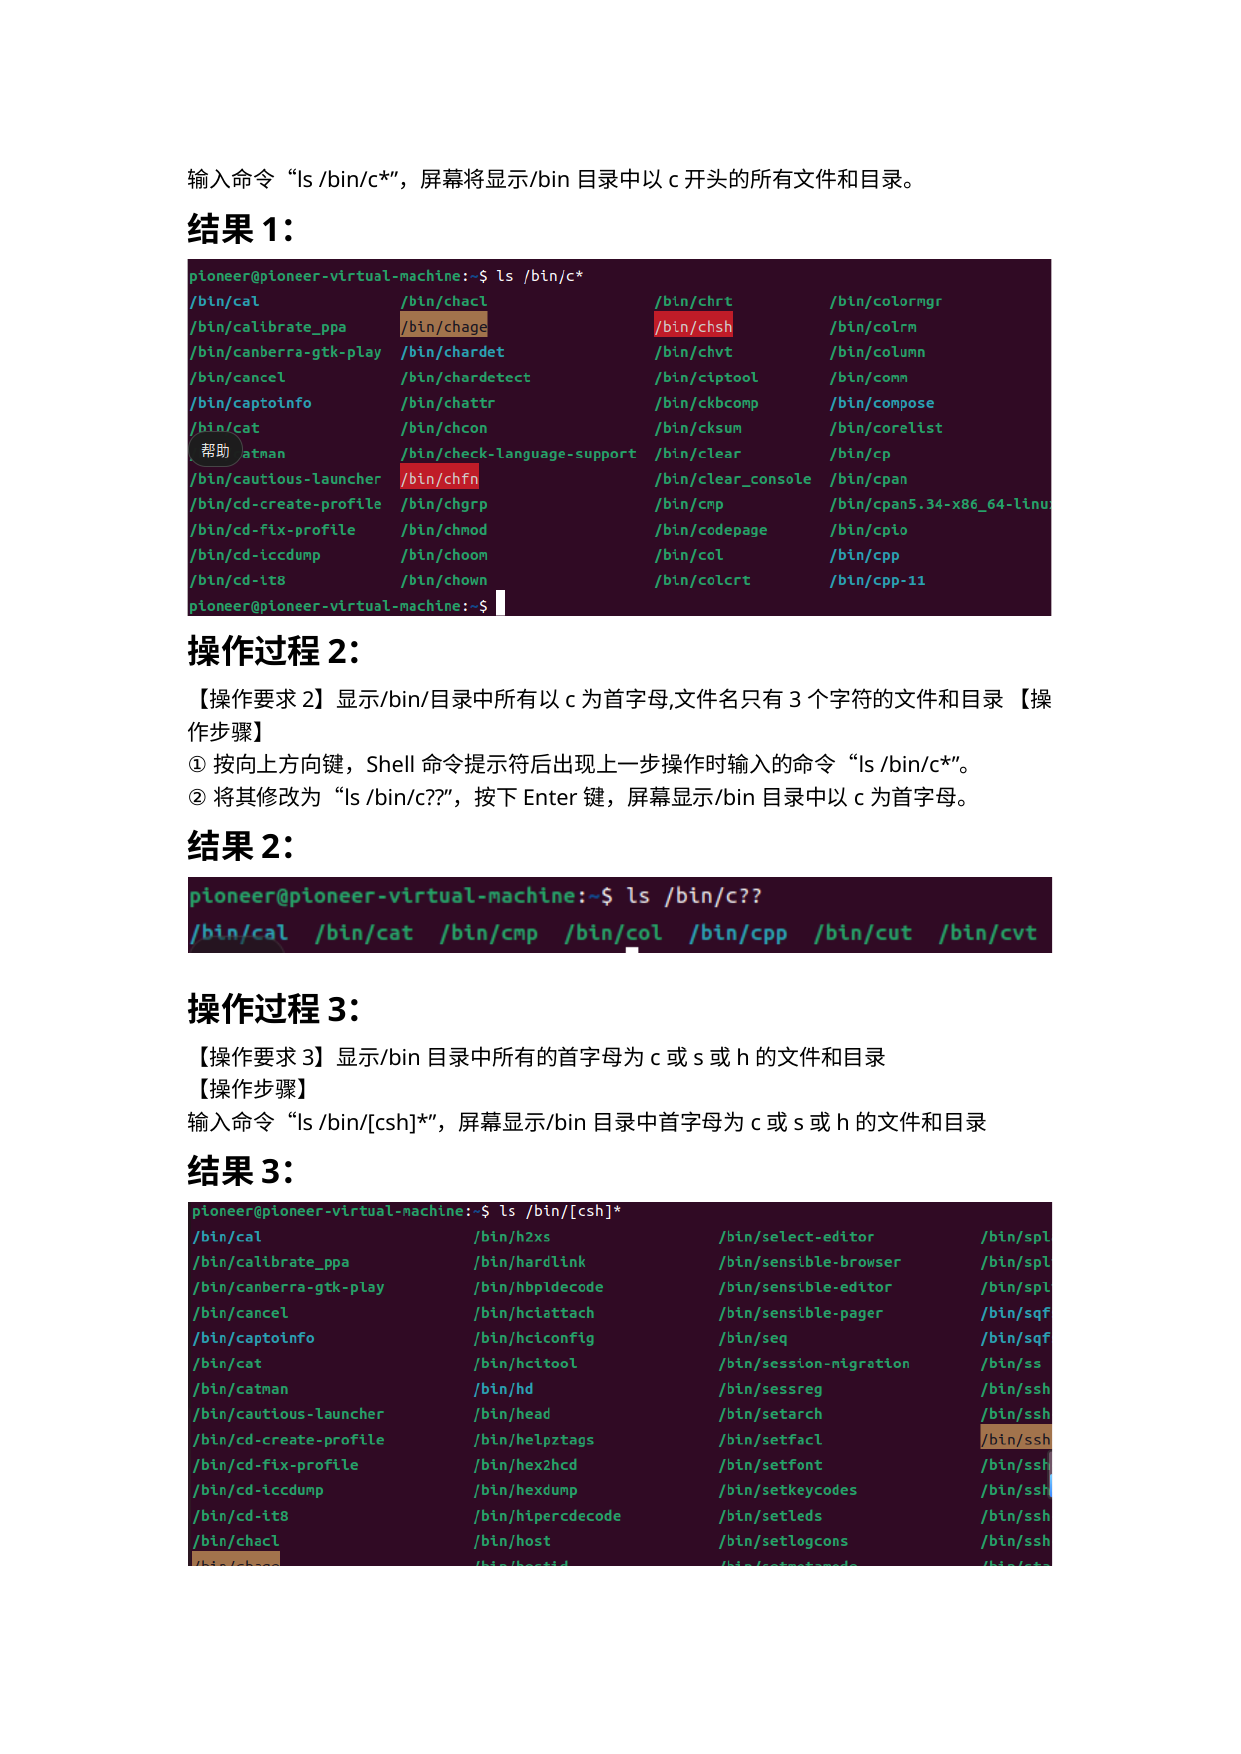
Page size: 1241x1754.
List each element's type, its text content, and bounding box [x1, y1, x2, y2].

text 操作过程2： [187, 617, 1053, 682]
text 输入命令“ls /bin/[csh]*”，屏幕显示/bin 目录中首字母为 c 或 s 或 h 的文件和目录 [187, 1104, 1053, 1137]
text 【操作步骤】 [187, 1072, 1053, 1104]
text 输入命令“ls /bin/c*”，屏幕将显示/bin 目录中以 c 开头的所有文件和目录。 [187, 162, 1053, 194]
text 【操作要求 2】显示/bin/目录中所有以 c 为首字母,文件名只有 3 个字符的文件和目录 【操作步骤】 [187, 682, 1053, 747]
text 【操作要求 3】显示/bin 目录中所有的首字母为 c 或 s 或 h 的文件和目录 [187, 1039, 1053, 1072]
picture [188, 877, 1053, 953]
text 结果2： [187, 812, 1053, 877]
text ① 按向上方向键，Shell 命令提示符后出现上一步操作时输入的命令“ls /bin/c*”。 [187, 747, 1053, 779]
text ② 将其修改为“ls /bin/c??”，按下 Enter 键，屏幕显示/bin 目录中以 c 为首字母。 [187, 779, 1053, 812]
text 结果3： [187, 1137, 1053, 1202]
text 操作过程3： [187, 974, 1053, 1039]
picture [188, 1202, 1053, 1566]
picture [187, 259, 1052, 616]
text 结果1： [187, 194, 1053, 259]
